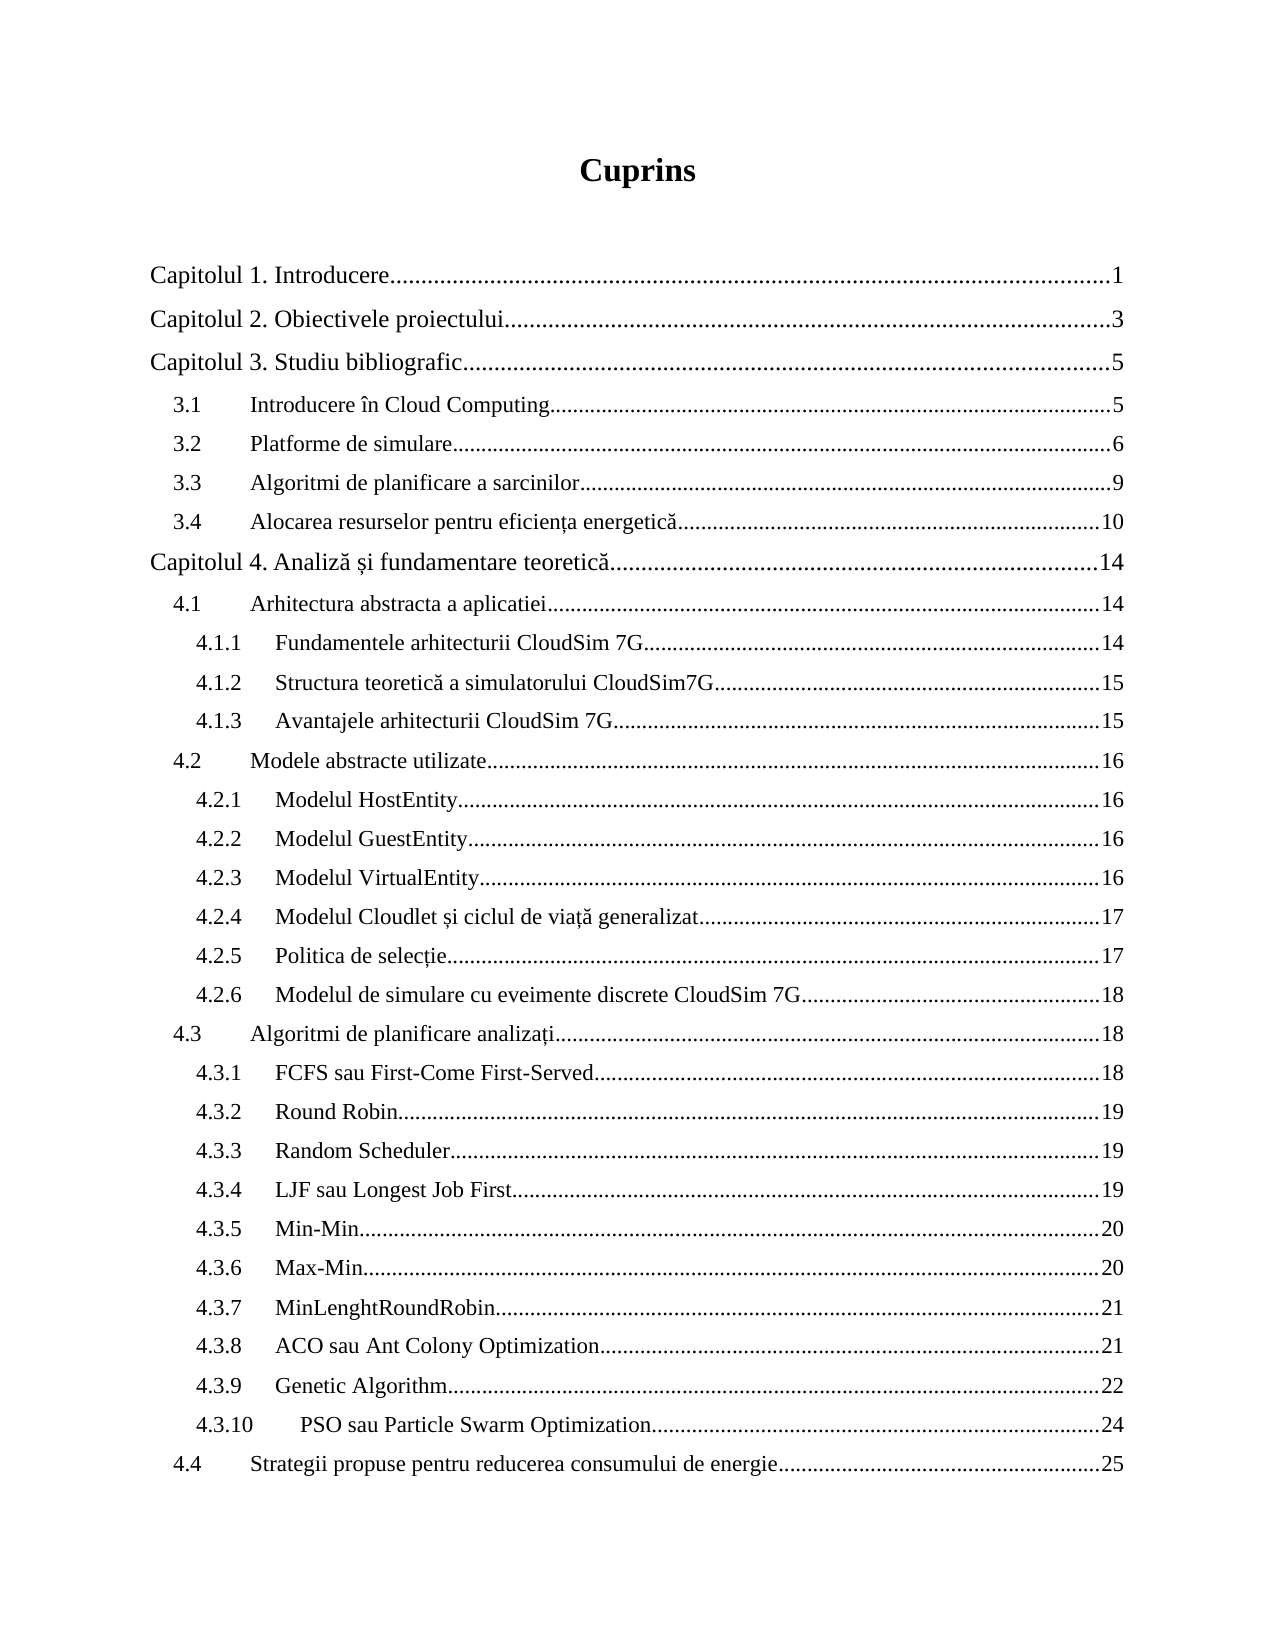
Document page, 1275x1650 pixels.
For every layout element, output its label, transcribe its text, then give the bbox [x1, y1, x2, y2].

text Cuprins [150, 150, 1125, 188]
